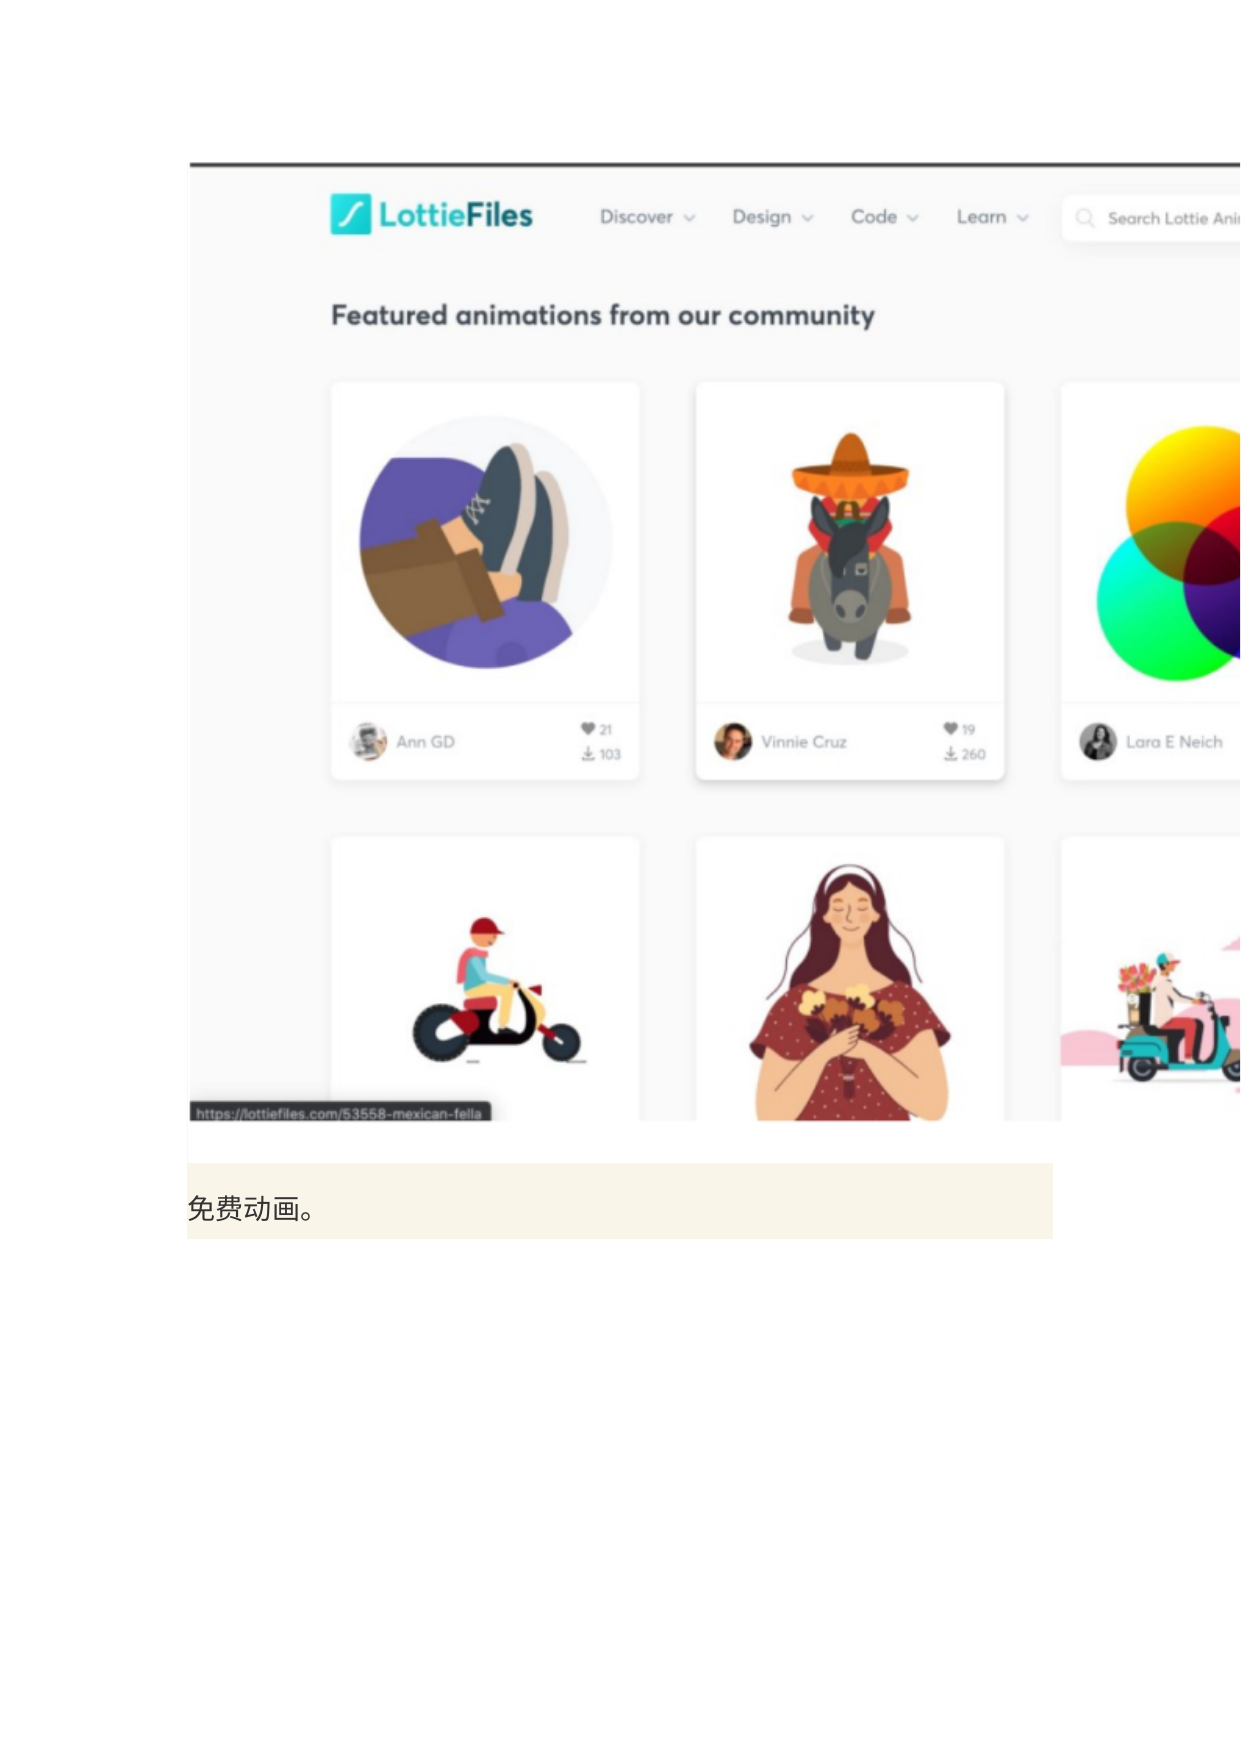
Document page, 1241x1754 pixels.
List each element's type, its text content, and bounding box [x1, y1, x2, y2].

picture [187, 162, 1241, 1163]
text 免费动画。 [187, 1174, 1053, 1239]
